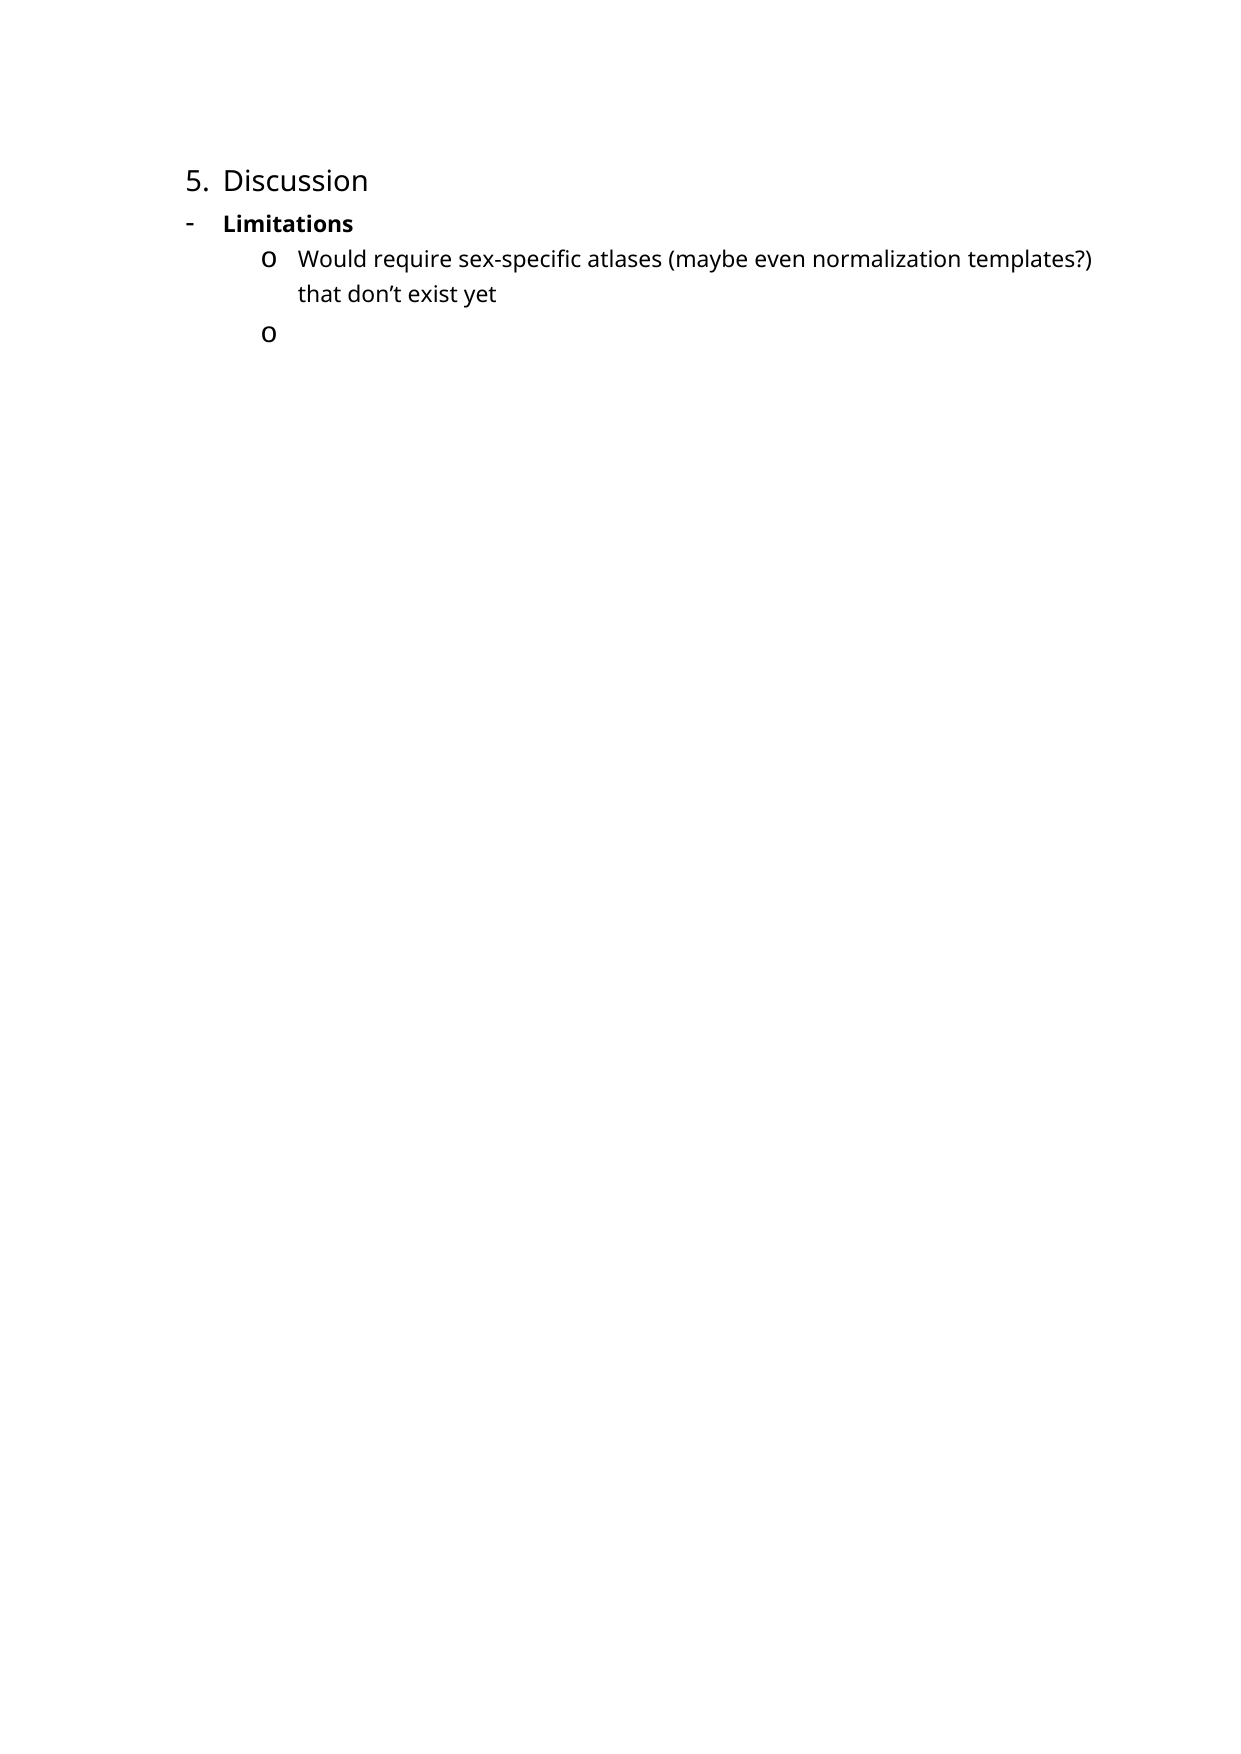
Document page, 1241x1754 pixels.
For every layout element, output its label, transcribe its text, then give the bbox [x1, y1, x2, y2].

list Would require sex-specific atlases (maybe even normalization templates?) that don’t exist yet [260, 243, 1093, 309]
list Limitations [185, 202, 1093, 241]
subtitle Discussion [185, 160, 1093, 200]
